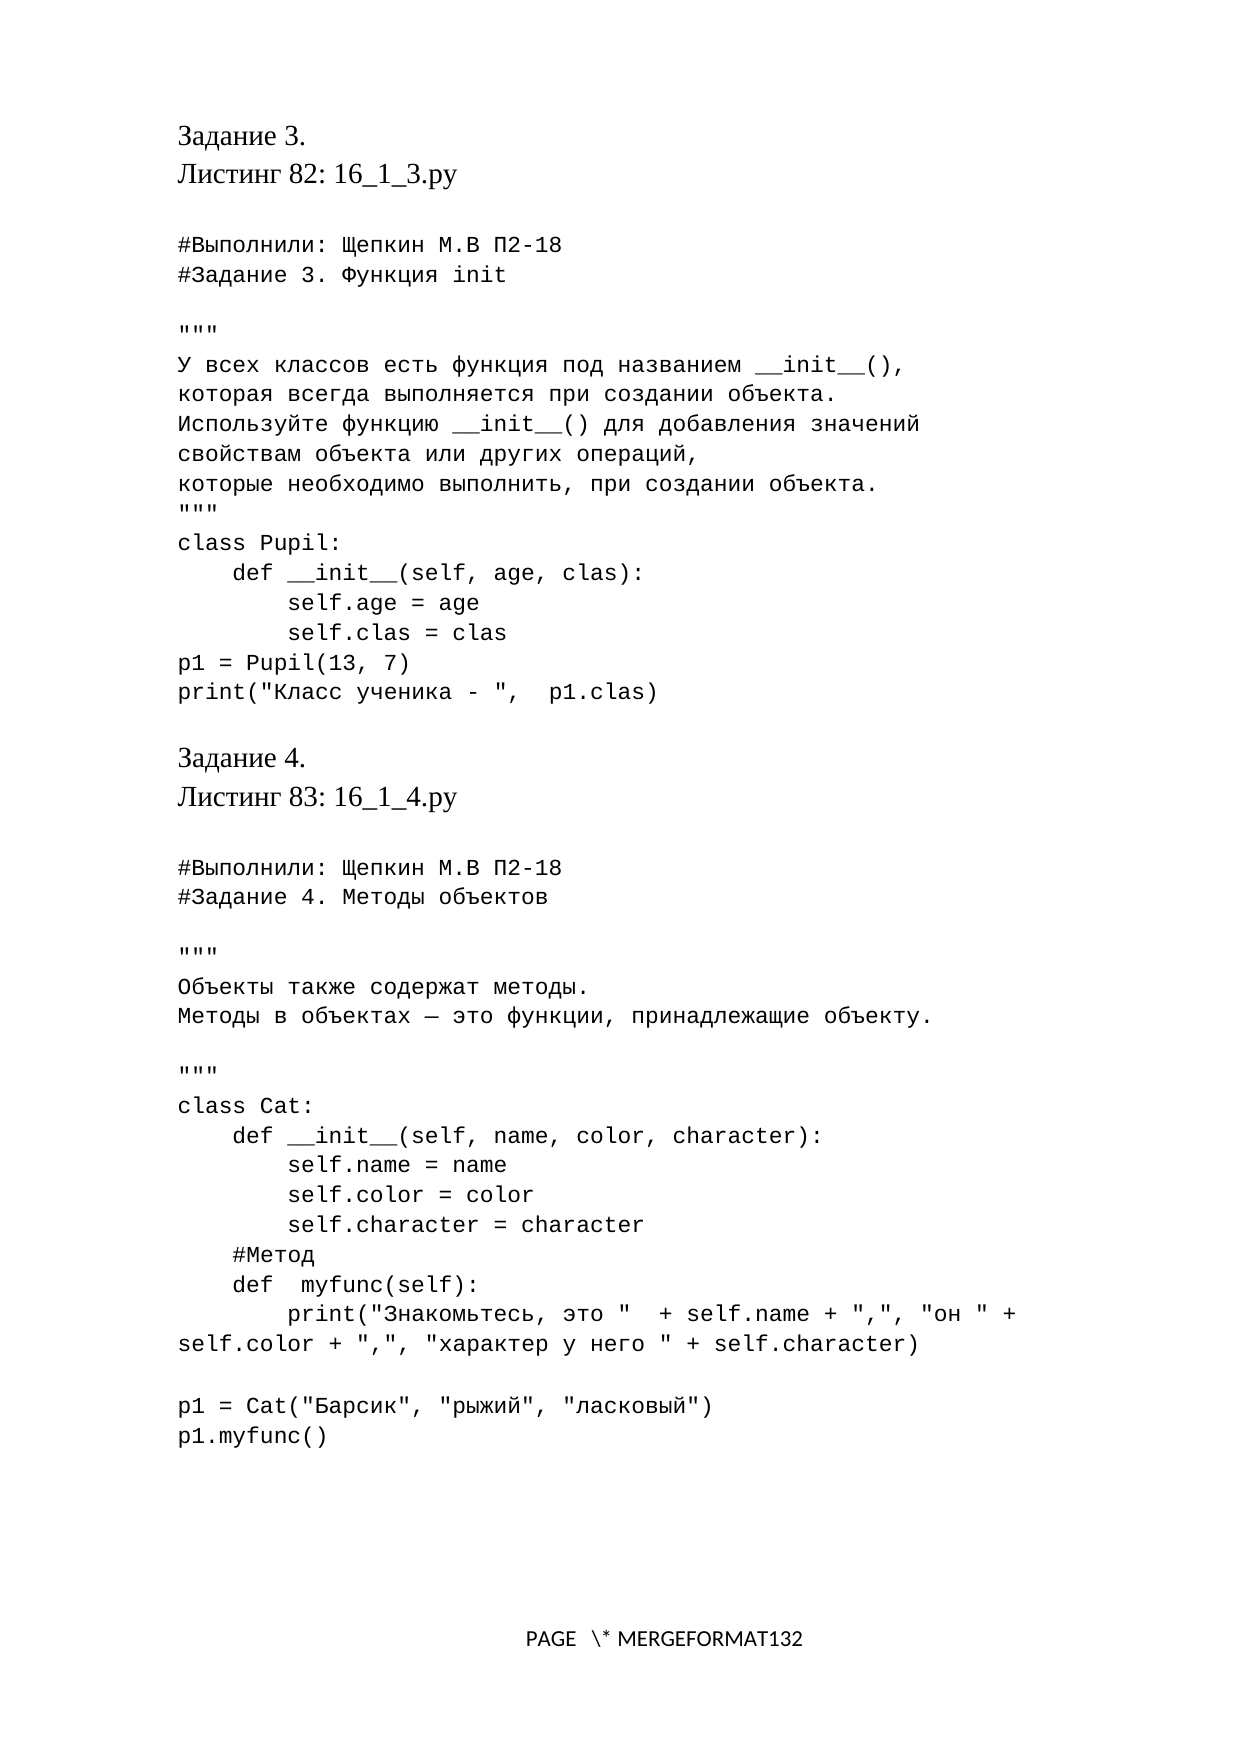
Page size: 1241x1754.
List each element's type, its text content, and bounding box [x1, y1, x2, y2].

text print("Класс ученика - ", p1.clas) [177, 681, 1152, 707]
text """ [177, 945, 1152, 971]
text #Выполнили: Щепкин М.В П2-18 [177, 234, 1152, 260]
text #Метод [177, 1243, 1152, 1269]
text print("Знакомьтесь, это " + self.name + ",", "он " + self.color + ",", "характер у него " + self.character) [177, 1303, 1152, 1358]
text def __init__(self, age, clas): [177, 561, 1152, 587]
text Листинг 82: 16_1_3.py [177, 157, 1152, 190]
text Объекты также содержат методы. [177, 975, 1152, 1001]
text def myfunc(self): [177, 1273, 1152, 1299]
text class Pupil: [177, 532, 1152, 558]
text """ [177, 1064, 1152, 1090]
text #Выполнили: Щепкин М.В П2-18 [177, 856, 1152, 882]
text Методы в объектах — это функции, принадлежащие объекту. [177, 1005, 1152, 1031]
text p1 = Cat("Барсик", "рыжий", "ласковый") [177, 1394, 1152, 1420]
text """ [177, 502, 1152, 528]
text self.character = character [177, 1213, 1152, 1239]
text def __init__(self, name, color, character): [177, 1124, 1152, 1150]
text self.clas = clas [177, 621, 1152, 647]
text которая всегда выполняется при создании объекта. [177, 383, 1152, 409]
text свойствам объекта или других операций, [177, 442, 1152, 468]
text class Cat: [177, 1094, 1152, 1120]
text Используйте функцию __init__() для добавления значений [177, 412, 1152, 438]
text #Задание 4. Методы объектов [177, 886, 1152, 912]
text self.age = age [177, 591, 1152, 617]
text p1 = Pupil(13, 7) [177, 651, 1152, 677]
text #Задание 3. Функция init [177, 263, 1152, 289]
text """ [177, 323, 1152, 349]
text У всех классов есть функция под названием __init__(), [177, 353, 1152, 379]
text p1.myfunc() [177, 1424, 1152, 1450]
text которые необходимо выполнить, при создании объекта. [177, 472, 1152, 498]
text self.name = name [177, 1154, 1152, 1180]
text Листинг 83: 16_1_4.py [177, 779, 1152, 812]
text Задание 3. [177, 118, 1152, 152]
text Задание 4. [177, 740, 1152, 774]
text self.color = color [177, 1183, 1152, 1209]
